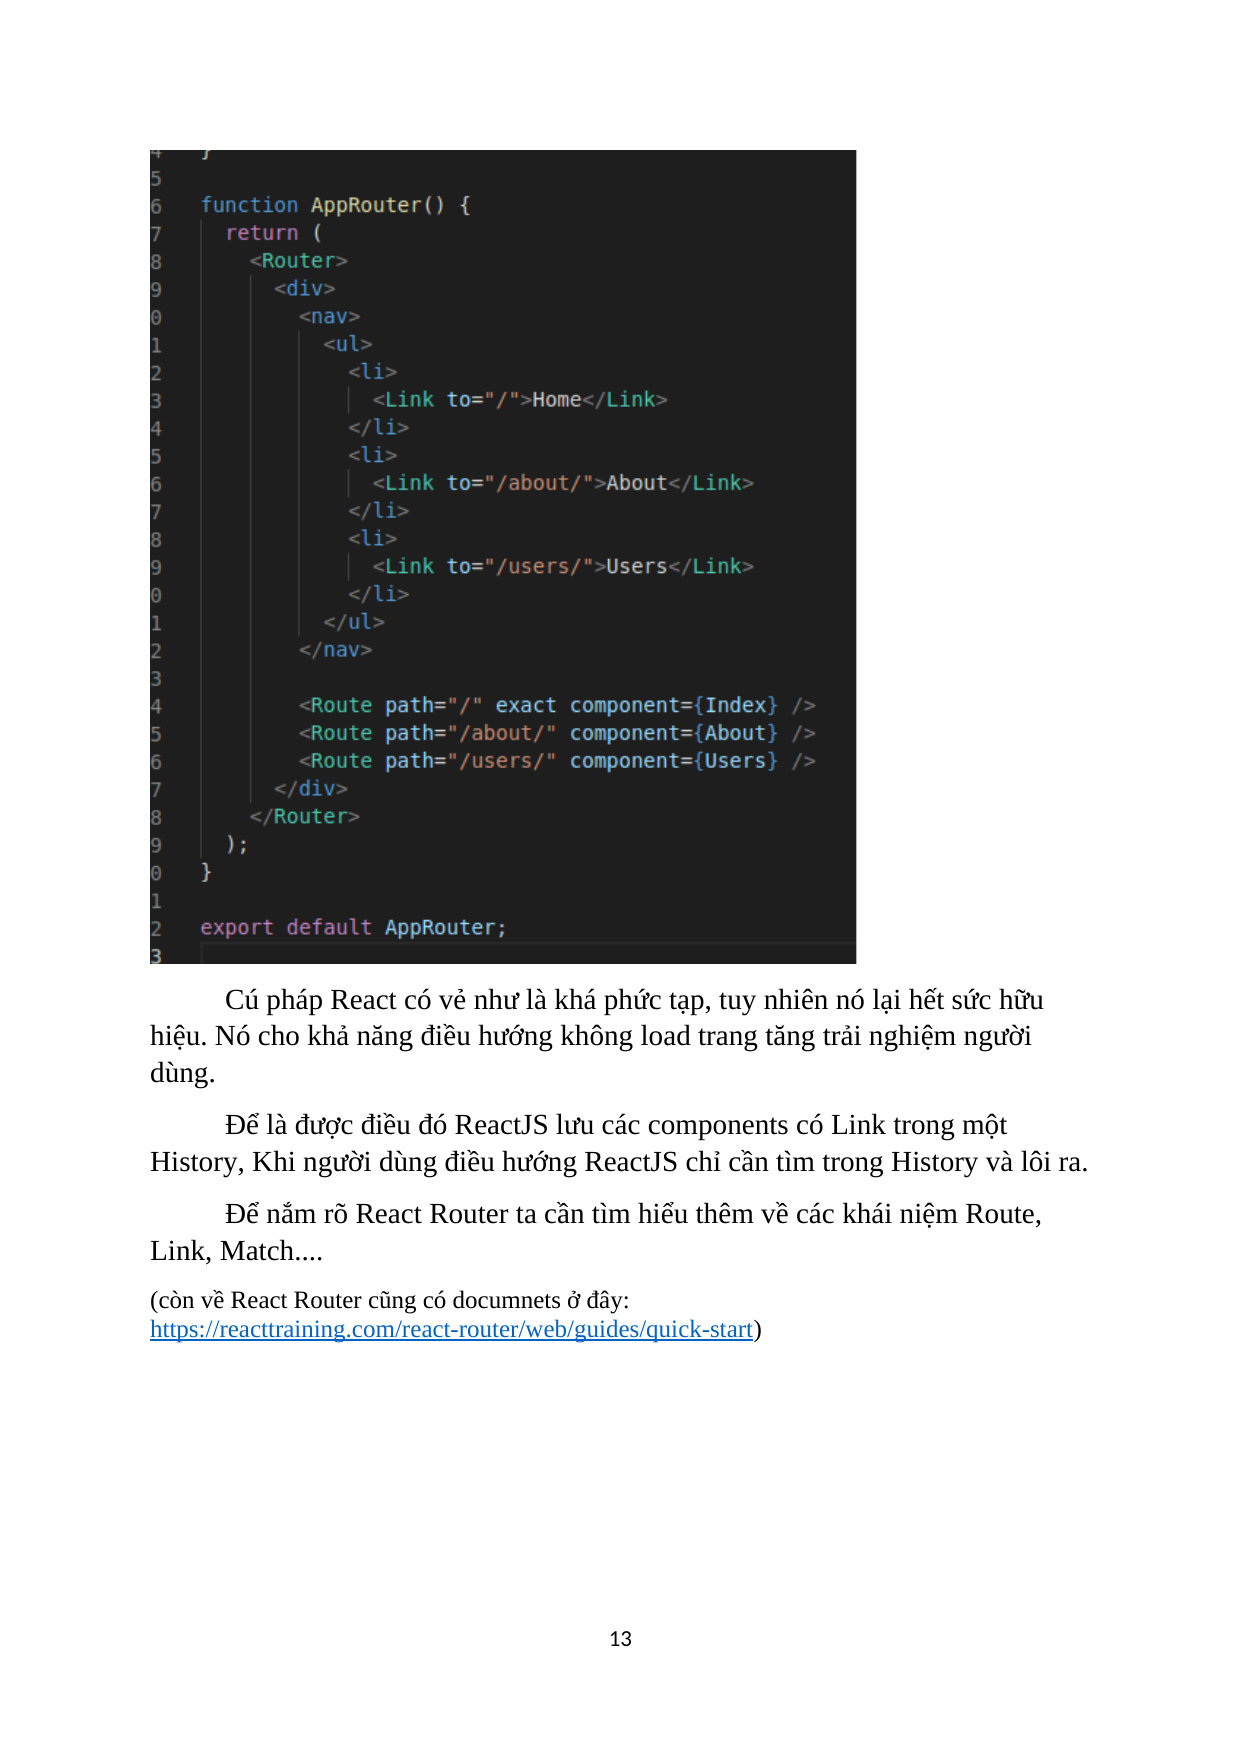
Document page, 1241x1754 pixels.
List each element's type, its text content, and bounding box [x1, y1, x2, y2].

text Cú pháp React có vẻ như là khá phức tạp, tuy nhiên nó lại hết sức hữu hiệu. Nó cho khả năng điều hướng không load trang tăng trải nghiệm người dùng. [150, 982, 1090, 1088]
text Để là được điều đó ReactJS lưu các components có Link trong một History, Khi người dùng điều hướng ReactJS chỉ cần tìm trong History và lôi ra. [150, 1107, 1090, 1177]
text (còn về React Router cũng có documnets ở đây: https://reacttraining.com/react-router/web/guides/quick-start) [150, 1285, 1090, 1343]
text Để nắm rõ React Router ta cần tìm hiểu thêm về các khái niệm Route, Link, Match.... [150, 1196, 1090, 1266]
picture [150, 150, 857, 964]
